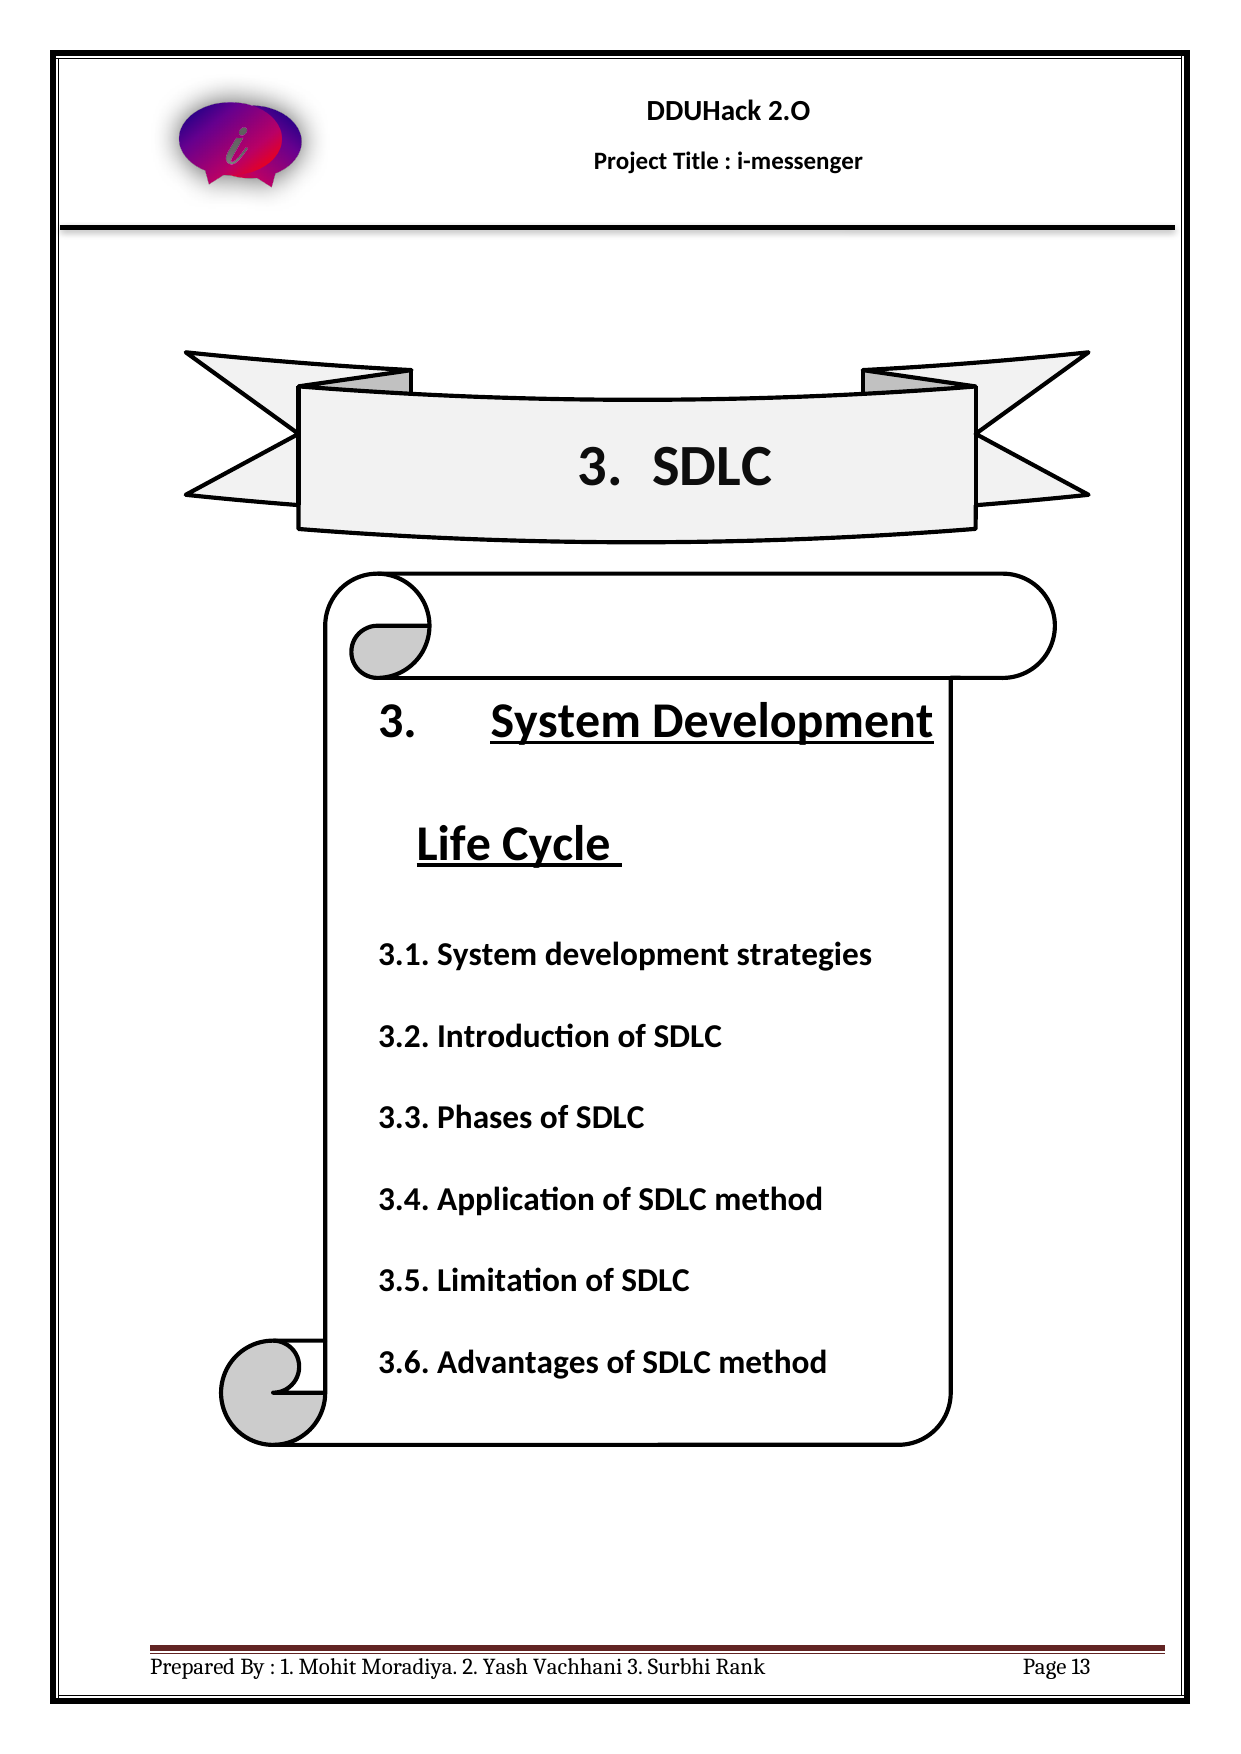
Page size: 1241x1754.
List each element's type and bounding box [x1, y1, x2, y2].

picture [171, 98, 310, 193]
